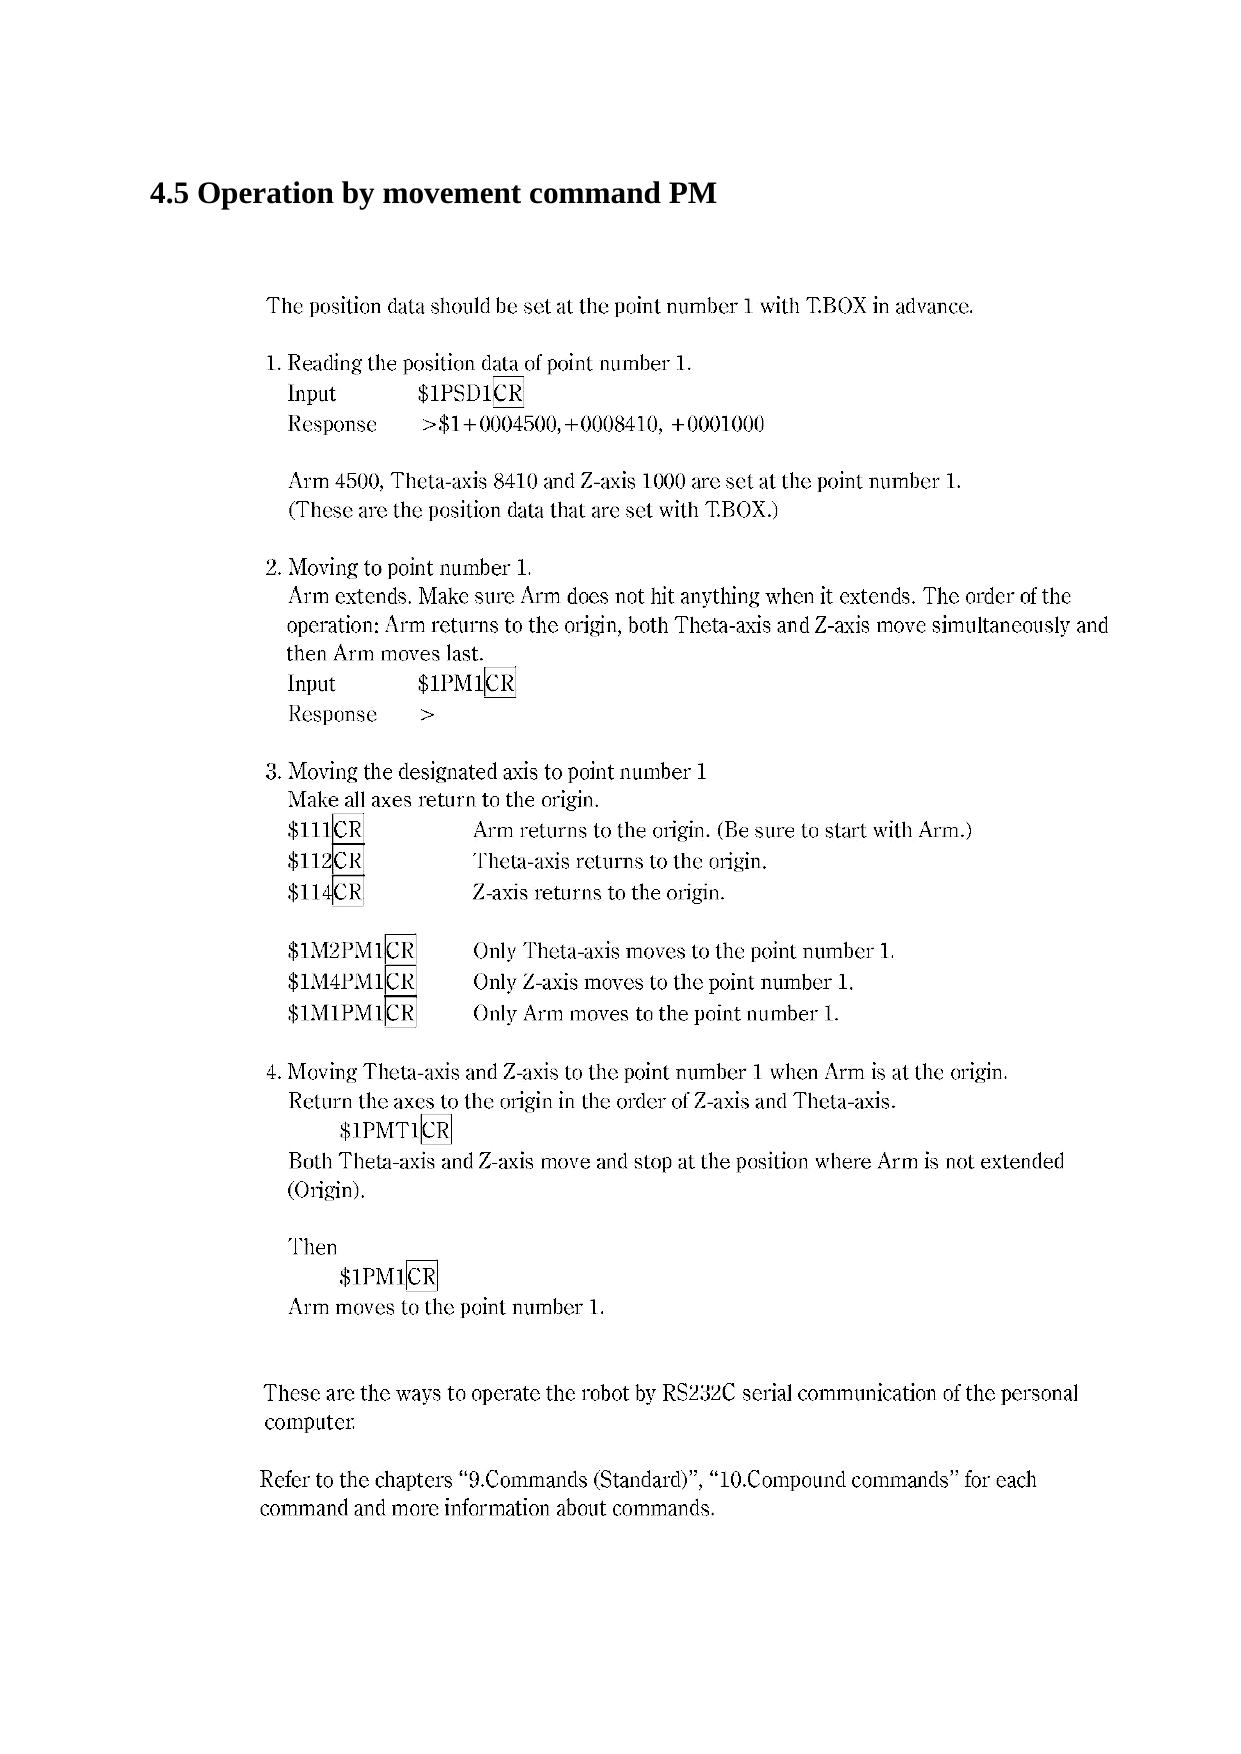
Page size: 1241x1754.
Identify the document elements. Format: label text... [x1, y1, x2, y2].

picture [265, 1415, 355, 1433]
picture [340, 1257, 439, 1292]
picture [288, 471, 960, 492]
picture [266, 557, 531, 579]
text 4.5 Operation by movement command PM [150, 174, 1090, 210]
picture [289, 500, 778, 521]
picture [287, 615, 1108, 637]
picture [288, 1297, 603, 1318]
picture [288, 1238, 337, 1255]
picture [288, 1091, 1064, 1201]
picture [288, 931, 893, 1028]
picture [288, 790, 971, 907]
picture [288, 586, 1071, 608]
picture [266, 761, 706, 783]
picture [263, 1383, 1078, 1405]
picture [260, 1498, 714, 1516]
picture [266, 1062, 1007, 1083]
picture [287, 644, 518, 725]
picture [260, 1470, 1037, 1491]
picture [267, 353, 764, 435]
picture [266, 296, 973, 317]
